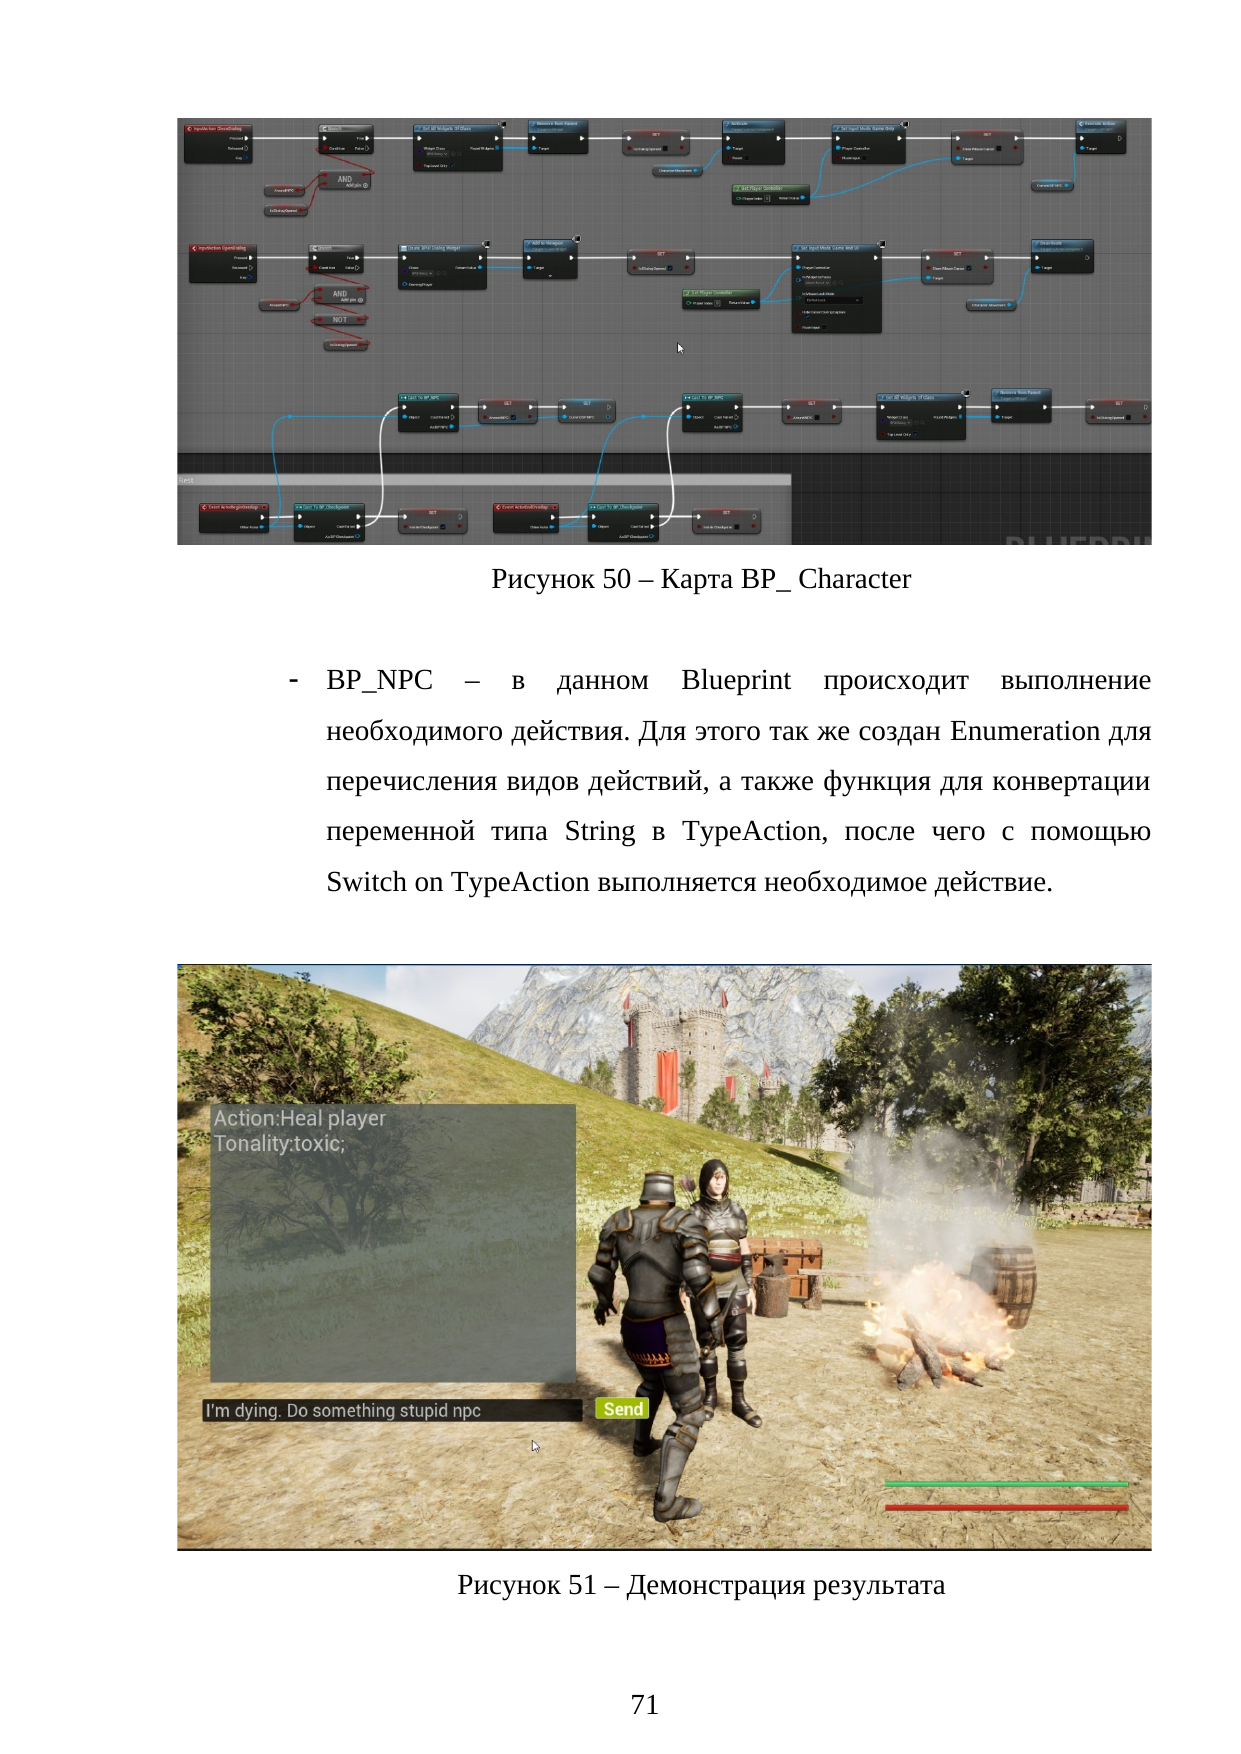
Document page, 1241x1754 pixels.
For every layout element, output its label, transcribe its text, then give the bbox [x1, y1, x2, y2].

picture [177, 118, 1152, 545]
text Рисунок 50 – Карта BP_ Character [177, 562, 1152, 595]
text Рисунок 51 – Демонстрация результата [177, 1567, 1152, 1601]
list BP_NPC – в данном Blueprint происходит выполнение необходимого действия. Для этого так же создан Enumeration для перечисления видов действий, а также функция для конвертации переменной типа String в TypeAction, после чего с помощью Switch on TypeAction выполняется необходимое действие. [288, 662, 1152, 897]
picture [177, 964, 1152, 1551]
